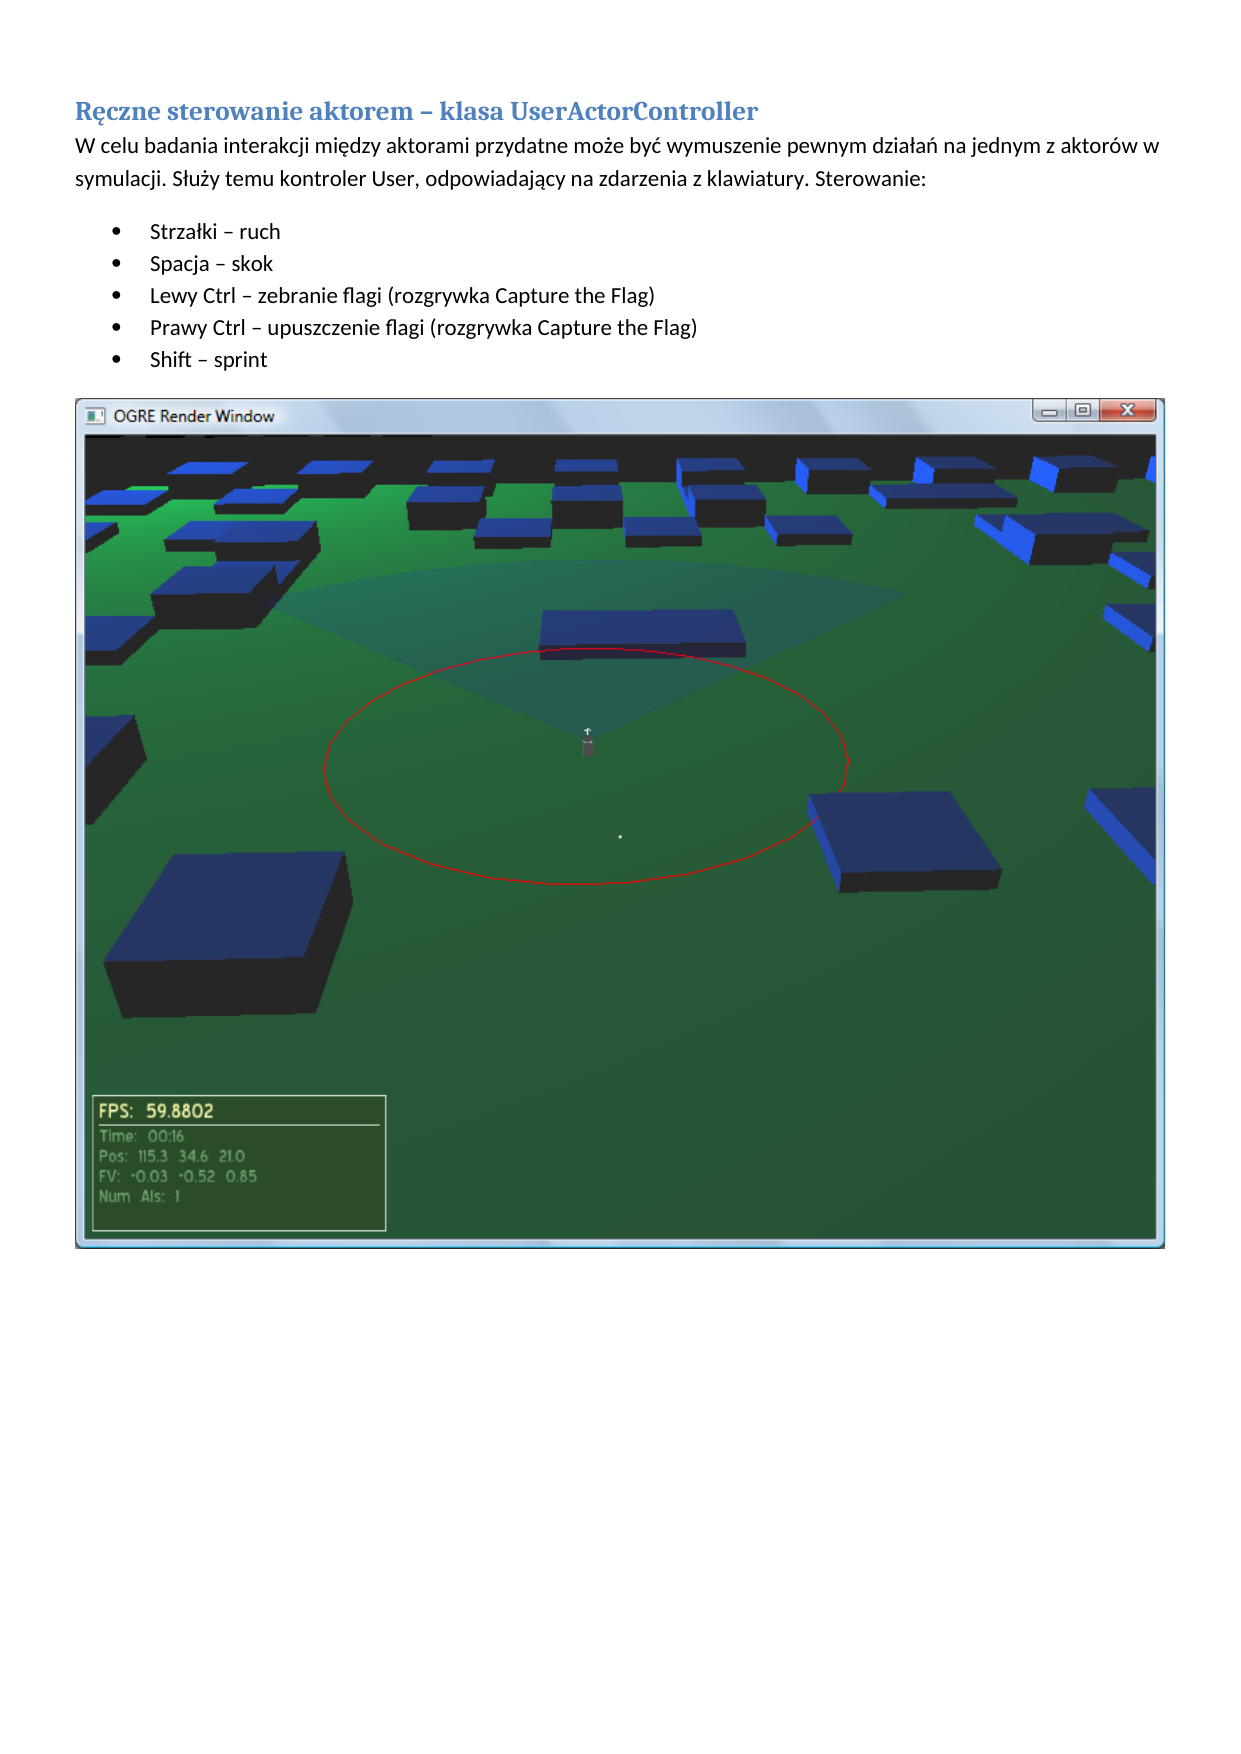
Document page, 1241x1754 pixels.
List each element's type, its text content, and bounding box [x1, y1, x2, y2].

list Spacja – skok [112, 249, 1165, 277]
text W celu badania interakcji między aktorami przydatne może być wymuszenie pewnym działań na jednym z aktorów w symulacji. Służy temu kontroler User, odpowiadający na zdarzenia z klawiatury. Sterowanie: [75, 132, 1165, 192]
list Shift – sprint [112, 346, 1165, 373]
list Lewy Ctrl – zebranie flagi (rozgrywka Capture the Flag) [112, 281, 1165, 309]
subtitle Ręczne sterowanie aktorem – klasa UserActorController [75, 96, 1165, 127]
list Prawy Ctrl – upuszczenie flagi (rozgrywka Capture the Flag) [112, 313, 1165, 341]
list Strzałki – ruch [112, 217, 1165, 245]
picture [75, 398, 1166, 1249]
